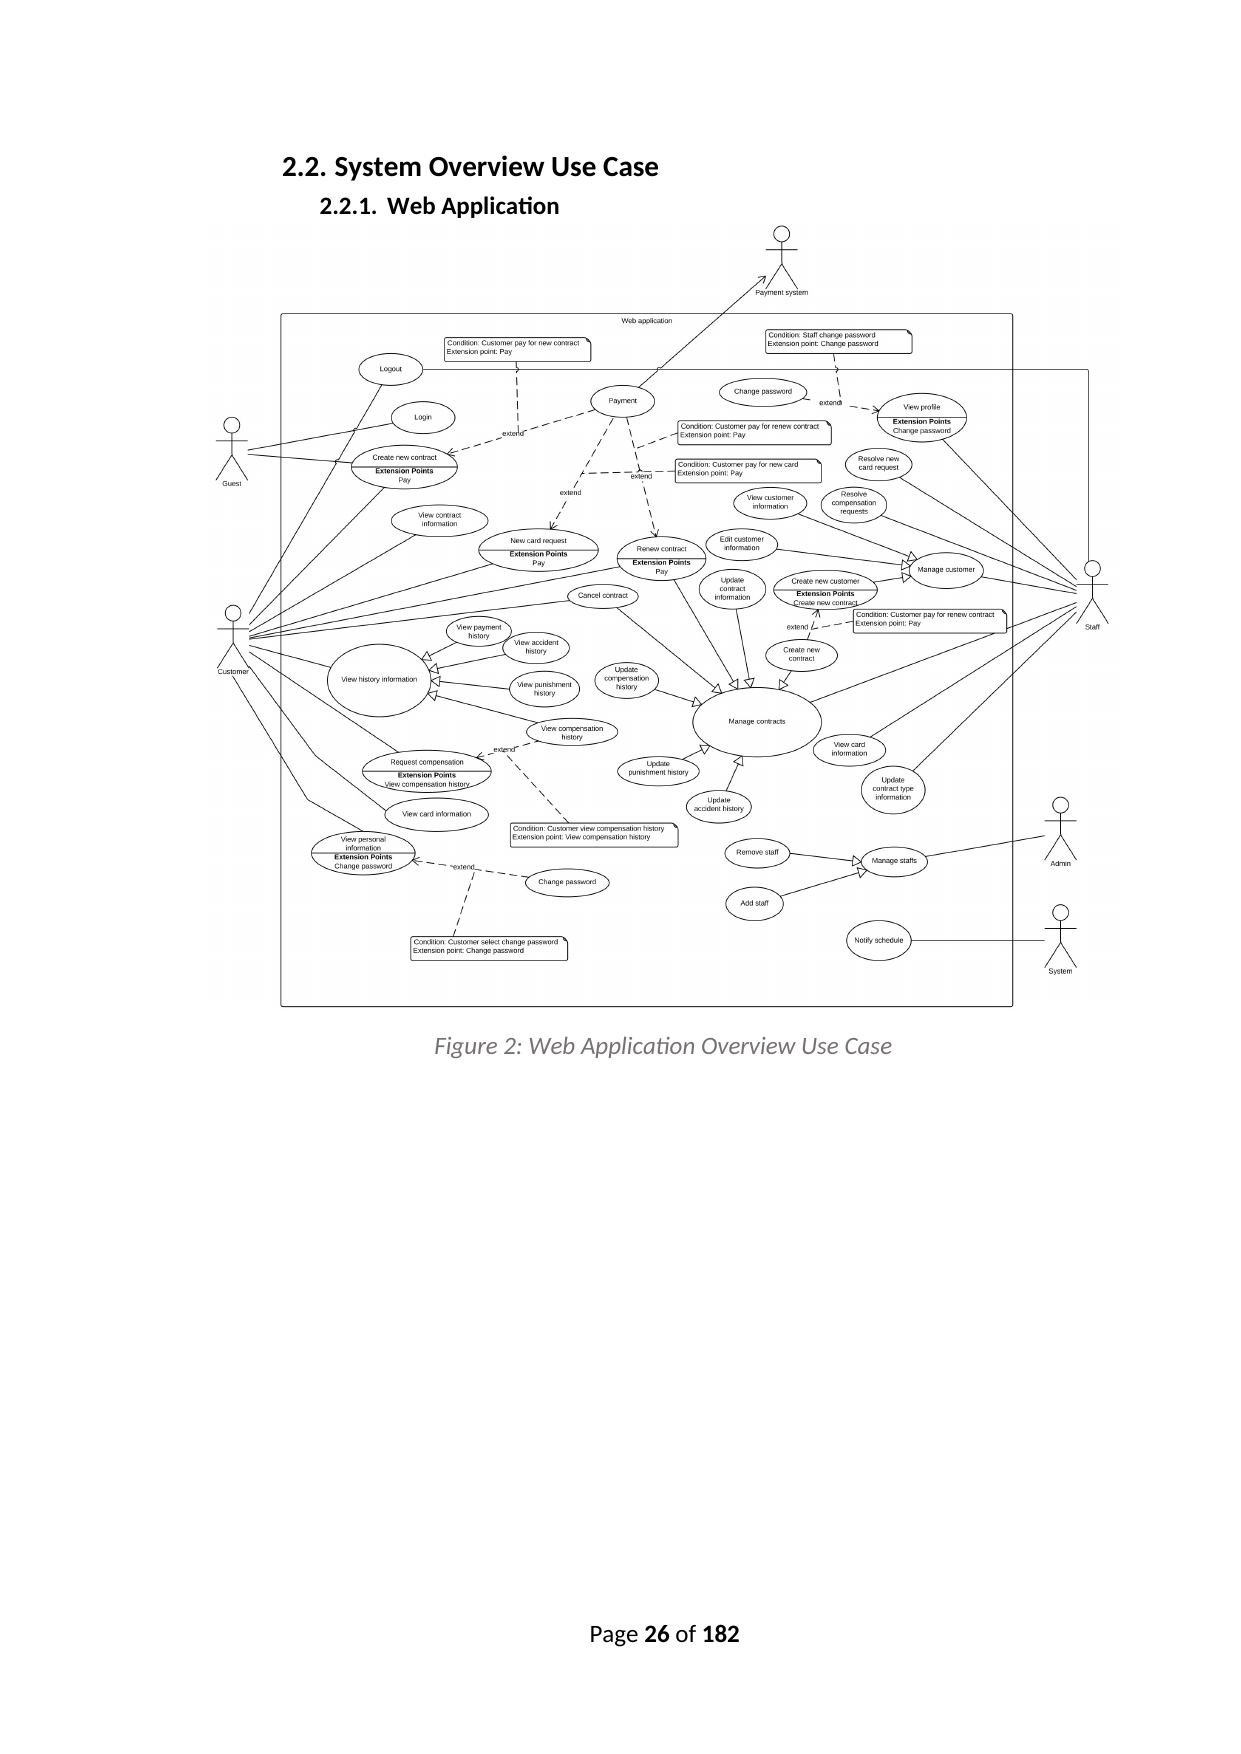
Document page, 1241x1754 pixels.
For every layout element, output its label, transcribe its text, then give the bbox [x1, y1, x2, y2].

picture [207, 223, 1122, 1011]
subtitle Web Application [319, 190, 1122, 221]
subtitle System Overview Use Case [282, 148, 1122, 183]
